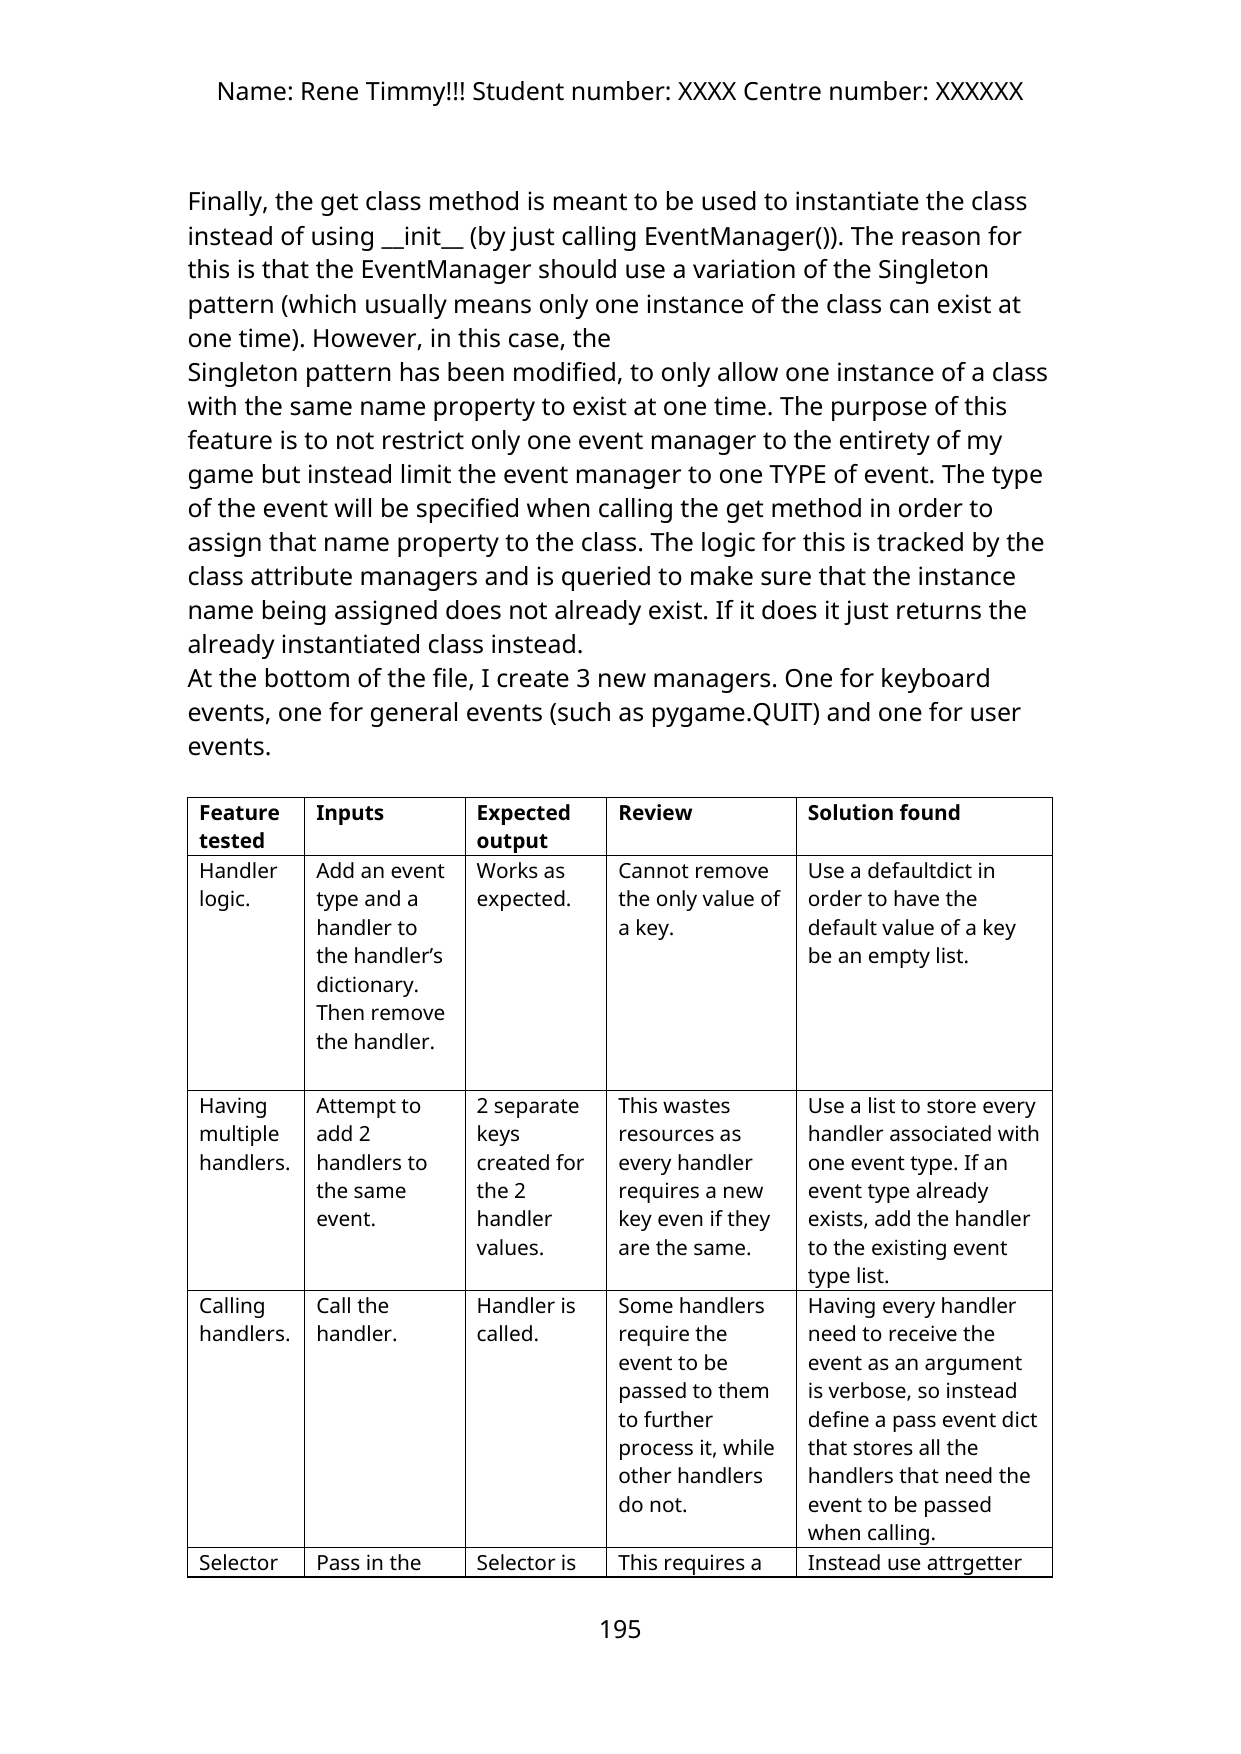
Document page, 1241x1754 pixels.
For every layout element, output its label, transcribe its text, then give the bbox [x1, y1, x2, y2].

text Singleton pattern has been modified, to only allow one instance of a class with the same name property to exist at one time. The purpose of this feature is to not restrict only one event manager to the entirety of my game but instead limit the event manager to one TYPE of event. The type of the event will be specified when calling the get method in order to assign that name property to the class. The logic for this is tracked by the class attribute managers and is queried to make sure that the instance name being assigned does not already exist. If it does it just returns the already instantiated class instead. [187, 354, 1053, 661]
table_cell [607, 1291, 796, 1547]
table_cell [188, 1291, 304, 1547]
text At the bottom of the file, I create 3 new managers. One for keyboard events, one for general events (such as pygame.QUIT) and one for user events. [187, 661, 1053, 763]
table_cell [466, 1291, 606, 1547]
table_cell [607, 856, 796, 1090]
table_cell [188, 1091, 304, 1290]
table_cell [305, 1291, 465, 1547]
table_cell Add an event type and a handler to the handler’s dictionary. Then remove the handler. [305, 856, 465, 1090]
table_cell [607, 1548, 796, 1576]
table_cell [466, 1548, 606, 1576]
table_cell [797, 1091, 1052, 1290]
table_header Review [607, 798, 796, 855]
table_header Expected output [466, 798, 606, 855]
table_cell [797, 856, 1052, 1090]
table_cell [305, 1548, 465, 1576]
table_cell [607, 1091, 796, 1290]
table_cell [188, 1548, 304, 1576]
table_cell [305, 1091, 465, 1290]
table_cell Works as expected. [466, 856, 606, 1090]
table_header Solution found [797, 798, 1052, 855]
text Finally, the get class method is meant to be used to instantiate the class instead of using __init__ (by just calling EventManager()). The reason for this is that the EventManager should use a variation of the Singleton pattern (which usually means only one instance of the class can exist at one time). However, in this case, the [187, 184, 1053, 354]
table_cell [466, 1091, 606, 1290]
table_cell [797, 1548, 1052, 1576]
table_cell Handler logic. [188, 856, 304, 1090]
table_header Inputs [305, 798, 465, 855]
table_header Feature tested [188, 798, 304, 855]
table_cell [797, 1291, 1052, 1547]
